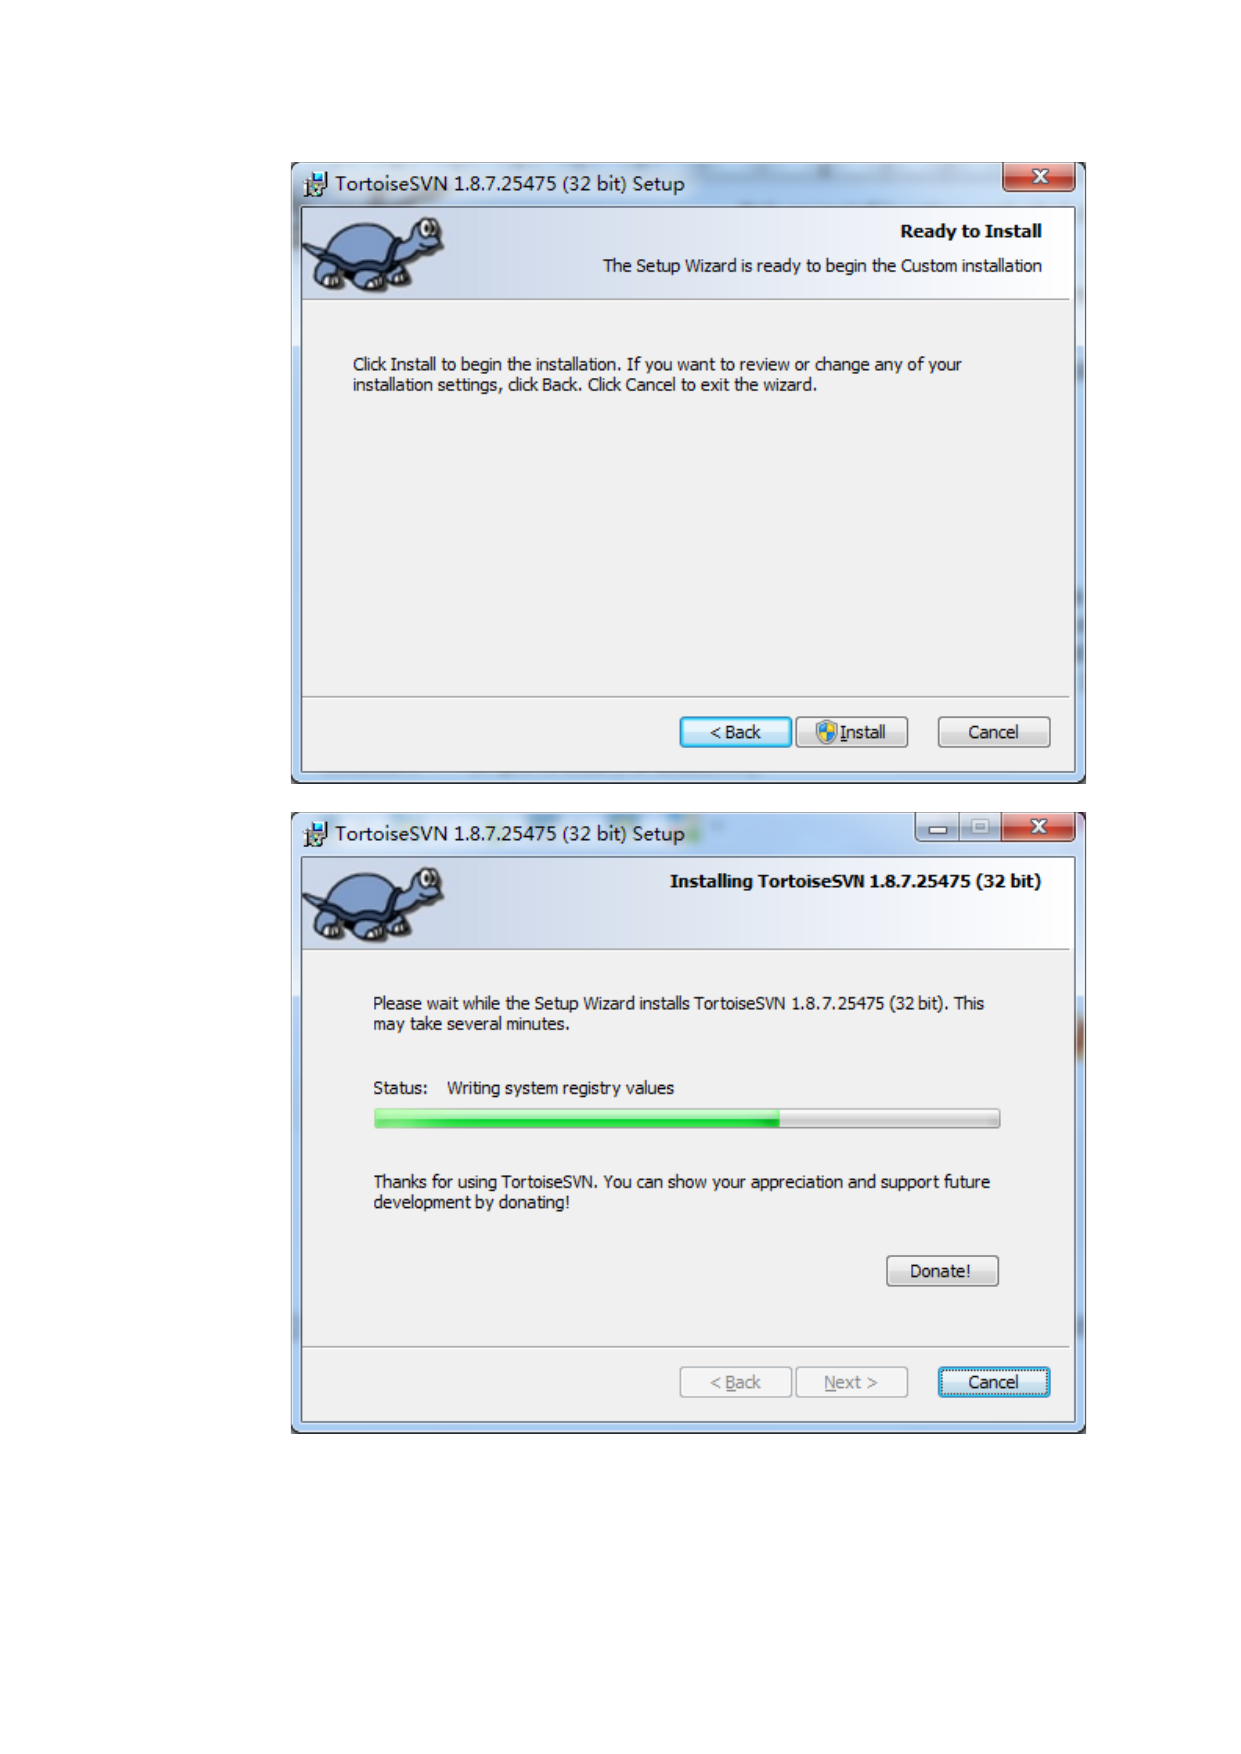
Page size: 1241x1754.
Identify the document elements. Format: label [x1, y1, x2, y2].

picture [290, 812, 1087, 1434]
picture [290, 162, 1087, 784]
